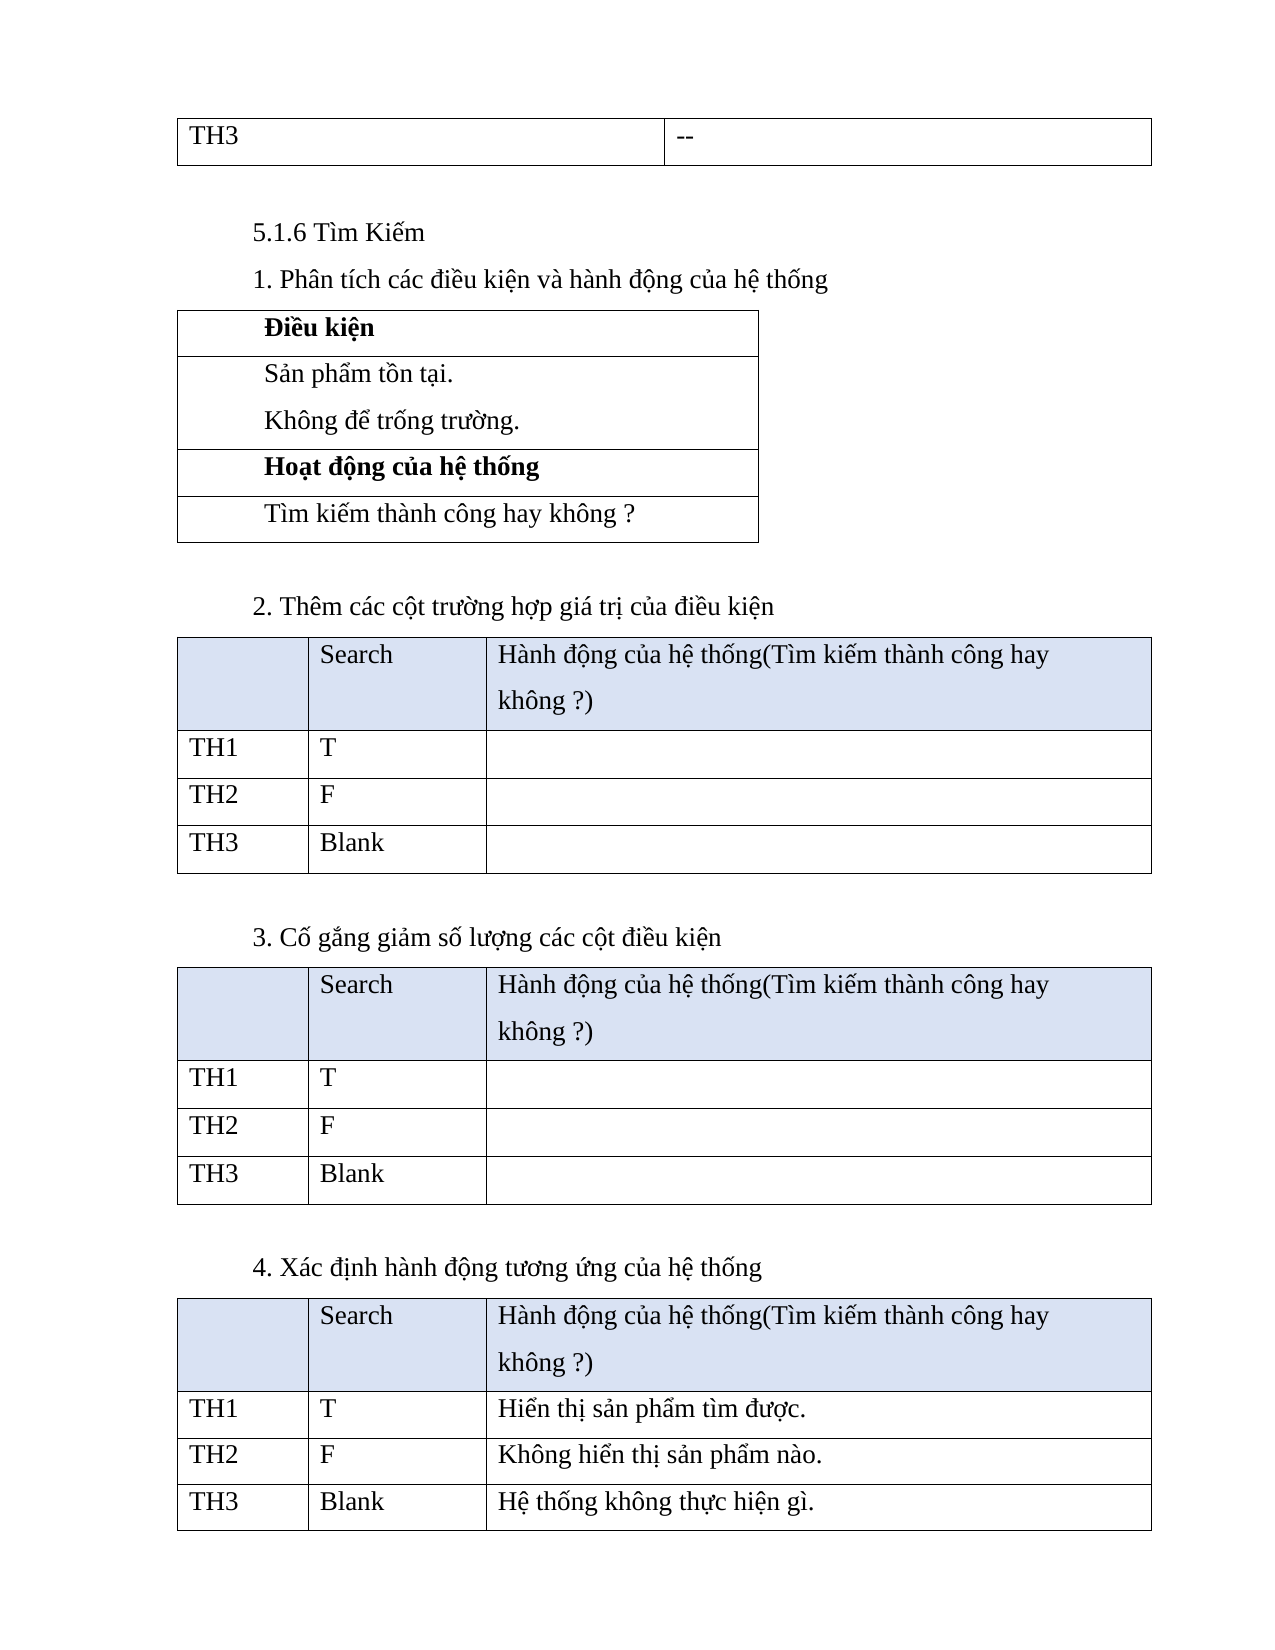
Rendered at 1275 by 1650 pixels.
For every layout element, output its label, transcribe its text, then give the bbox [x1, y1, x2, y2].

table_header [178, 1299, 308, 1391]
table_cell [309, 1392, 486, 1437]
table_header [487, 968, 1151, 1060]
text 2. Thêm các cột trường hợp giá trị của điều kiện [177, 590, 1157, 621]
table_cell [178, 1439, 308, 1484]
text 4. Xác định hành động tương ứng của hệ thống [177, 1251, 1157, 1282]
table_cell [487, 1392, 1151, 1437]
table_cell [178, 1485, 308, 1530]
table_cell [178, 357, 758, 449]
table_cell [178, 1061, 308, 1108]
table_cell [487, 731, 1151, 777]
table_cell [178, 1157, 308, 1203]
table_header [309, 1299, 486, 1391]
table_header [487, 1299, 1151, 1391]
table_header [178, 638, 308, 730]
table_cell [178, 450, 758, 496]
text 3. Cố gắng giảm số lượng các cột điều kiện [177, 921, 1157, 952]
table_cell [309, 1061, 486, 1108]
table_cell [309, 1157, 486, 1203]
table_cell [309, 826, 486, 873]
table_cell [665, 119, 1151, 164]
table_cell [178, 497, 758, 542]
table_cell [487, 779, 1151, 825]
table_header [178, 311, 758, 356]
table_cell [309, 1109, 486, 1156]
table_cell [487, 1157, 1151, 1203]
text 1. Phân tích các điều kiện và hành động của hệ thống [177, 263, 1157, 294]
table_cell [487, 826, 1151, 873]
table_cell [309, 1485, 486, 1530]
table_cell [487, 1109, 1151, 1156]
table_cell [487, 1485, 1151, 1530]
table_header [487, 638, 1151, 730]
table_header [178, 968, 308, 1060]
subtitle 5.1.6 Tìm Kiếm [177, 216, 1157, 248]
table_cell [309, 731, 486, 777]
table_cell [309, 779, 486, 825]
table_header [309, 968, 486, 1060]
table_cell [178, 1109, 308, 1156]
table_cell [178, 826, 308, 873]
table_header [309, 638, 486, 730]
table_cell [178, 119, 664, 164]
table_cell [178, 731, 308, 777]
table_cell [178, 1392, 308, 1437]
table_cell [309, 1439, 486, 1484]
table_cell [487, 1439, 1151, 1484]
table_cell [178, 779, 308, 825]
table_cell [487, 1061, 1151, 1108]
